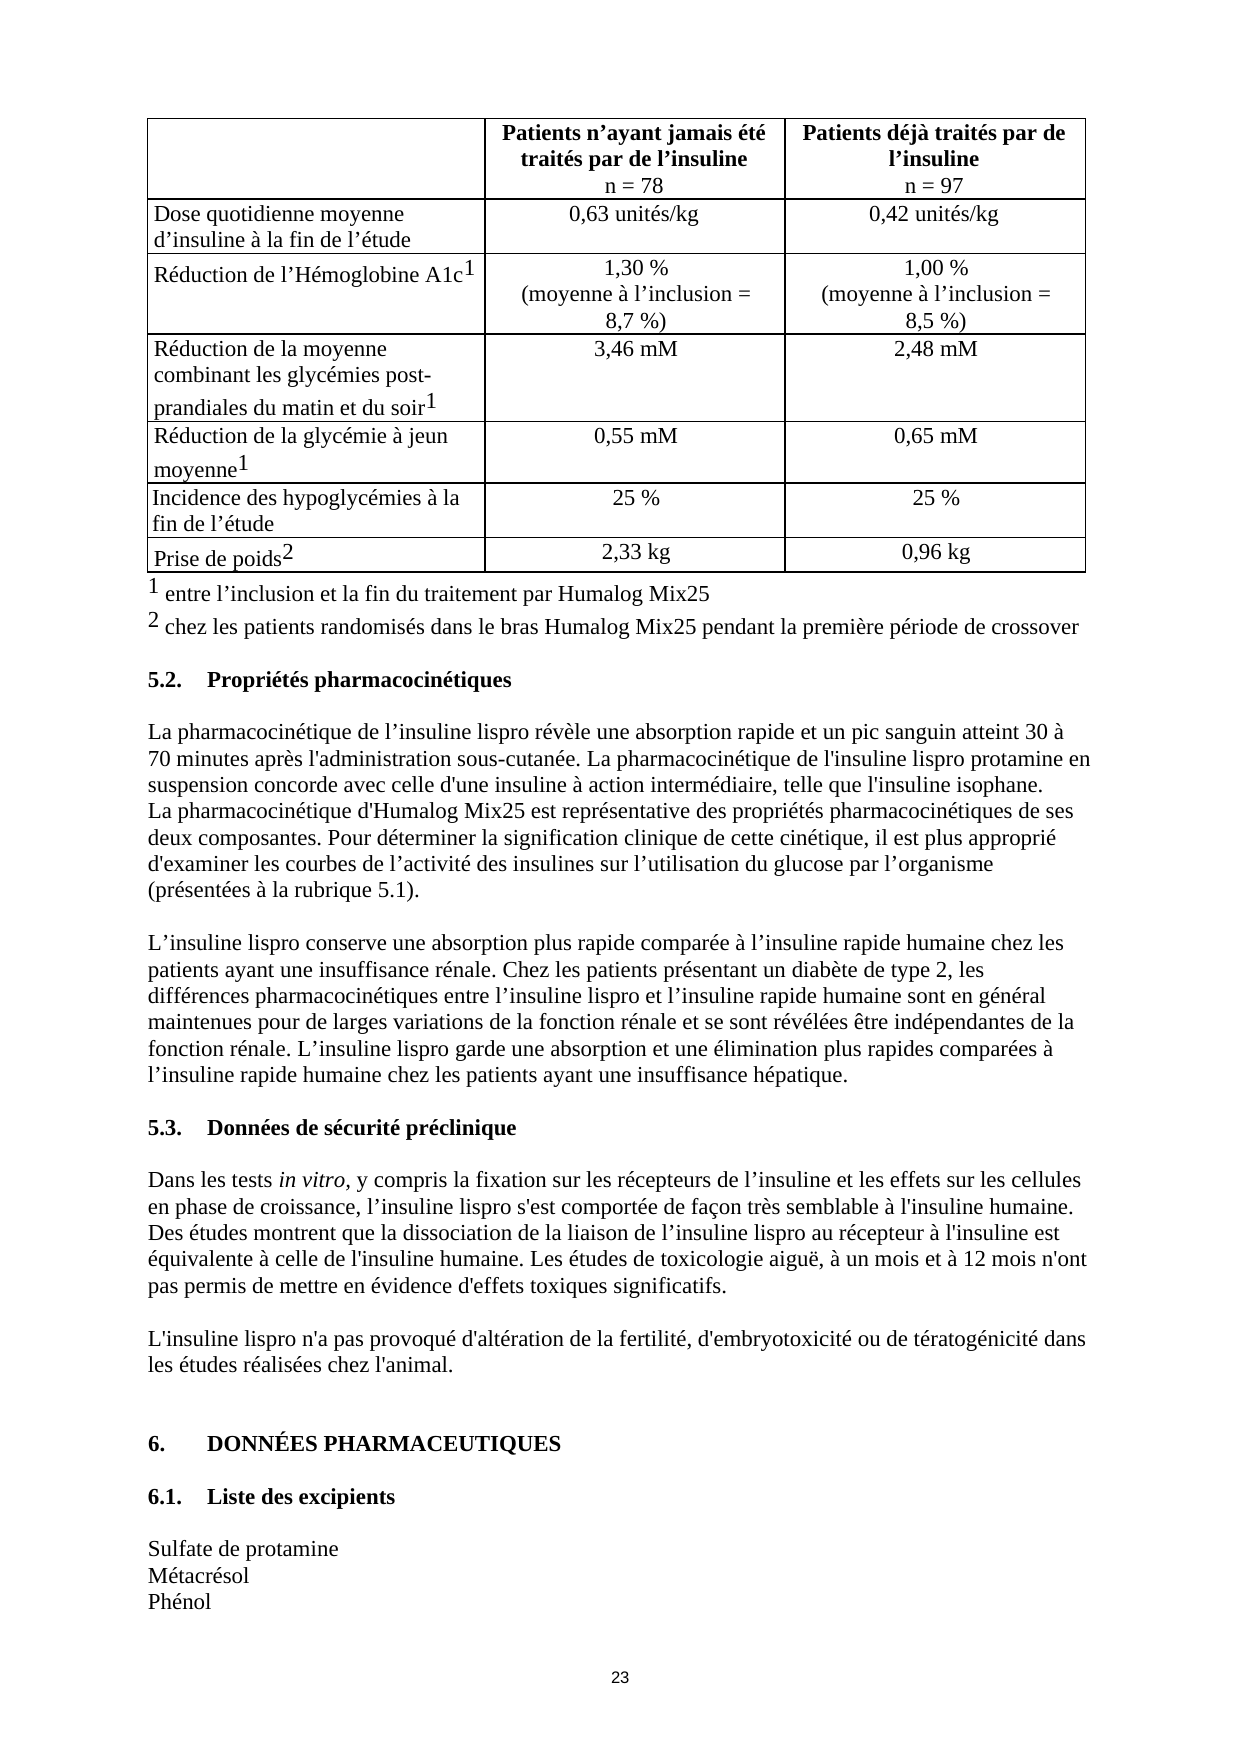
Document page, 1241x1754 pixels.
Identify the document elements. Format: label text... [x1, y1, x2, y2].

text 1 entre l’inclusion et la fin du traitement par Humalog Mix25 [148, 572, 1092, 606]
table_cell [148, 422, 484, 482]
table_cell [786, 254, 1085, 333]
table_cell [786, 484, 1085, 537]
text L'insuline lispro n'a pas provoqué d'altération de la fertilité, d'embryotoxicité ou de tératogénicité dans les études réalisées chez l'animal. [148, 1324, 1092, 1377]
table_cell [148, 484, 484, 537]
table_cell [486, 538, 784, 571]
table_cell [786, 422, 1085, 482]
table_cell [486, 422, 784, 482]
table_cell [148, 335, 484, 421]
text 5.3. Données de sécurité préclinique [148, 1114, 1092, 1140]
text Phénol [148, 1588, 1092, 1614]
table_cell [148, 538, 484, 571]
text 6. DONNÉES PHARMACEUTIQUES [148, 1430, 1092, 1456]
text Métacrésol [148, 1562, 1092, 1588]
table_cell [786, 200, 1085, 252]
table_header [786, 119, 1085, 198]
text Sulfate de protamine [148, 1535, 1092, 1562]
text 5.2. Propriétés pharmacocinétiques [148, 666, 1092, 692]
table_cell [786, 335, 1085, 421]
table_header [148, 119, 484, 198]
text Dans les tests in vitro, y compris la fixation sur les récepteurs de l’insuline et les effets sur les cellules en phase de croissance, l’insuline lispro s'est comportée de façon très semblable à l'insuline humaine. Des études montrent que la dissociation de la liaison de l’insuline lispro au récepteur à l'insuline est équivalente à celle de l'insuline humaine. Les études de toxicologie aiguë, à un mois et à 12 mois n'ont pas permis de mettre en évidence d'effets toxiques significatifs. [148, 1166, 1092, 1298]
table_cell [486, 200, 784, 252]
text La pharmacocinétique d'Humalog Mix25 est représentative des propriétés pharmacocinétiques de ses deux composantes. Pour déterminer la signification clinique de cette cinétique, il est plus approprié d'examiner les courbes de l’activité des insulines sur l’utilisation du glucose par l’organisme (présentées à la rubrique 5.1). [148, 797, 1092, 903]
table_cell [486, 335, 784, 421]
text 6.1. Liste des excipients [148, 1483, 1092, 1509]
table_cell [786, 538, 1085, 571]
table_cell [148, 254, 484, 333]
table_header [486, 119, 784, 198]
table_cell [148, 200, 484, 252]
text La pharmacocinétique de l’insuline lispro révèle une absorption rapide et un pic sanguin atteint 30 à 70 minutes après l'administration sous-cutanée. La pharmacocinétique de l'insuline lispro protamine en suspension concorde avec celle d'une insuline à action intermédiaire, telle que l'insuline isophane. [148, 718, 1092, 797]
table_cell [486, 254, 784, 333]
text L’insuline lispro conserve une absorption plus rapide comparée à l’insuline rapide humaine chez les patients ayant une insuffisance rénale. Chez les patients présentant un diabète de type 2, les différences pharmacocinétiques entre l’insuline lispro et l’insuline rapide humaine sont en général maintenues pour de larges variations de la fonction rénale et se sont révélées être indépendantes de la fonction rénale. L’insuline lispro garde une absorption et une élimination plus rapides comparées à l’insuline rapide humaine chez les patients ayant une insuffisance hépatique. [148, 929, 1092, 1087]
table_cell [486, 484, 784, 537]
text 2 chez les patients randomisés dans le bras Humalog Mix25 pendant la première période de crossover [148, 606, 1092, 639]
